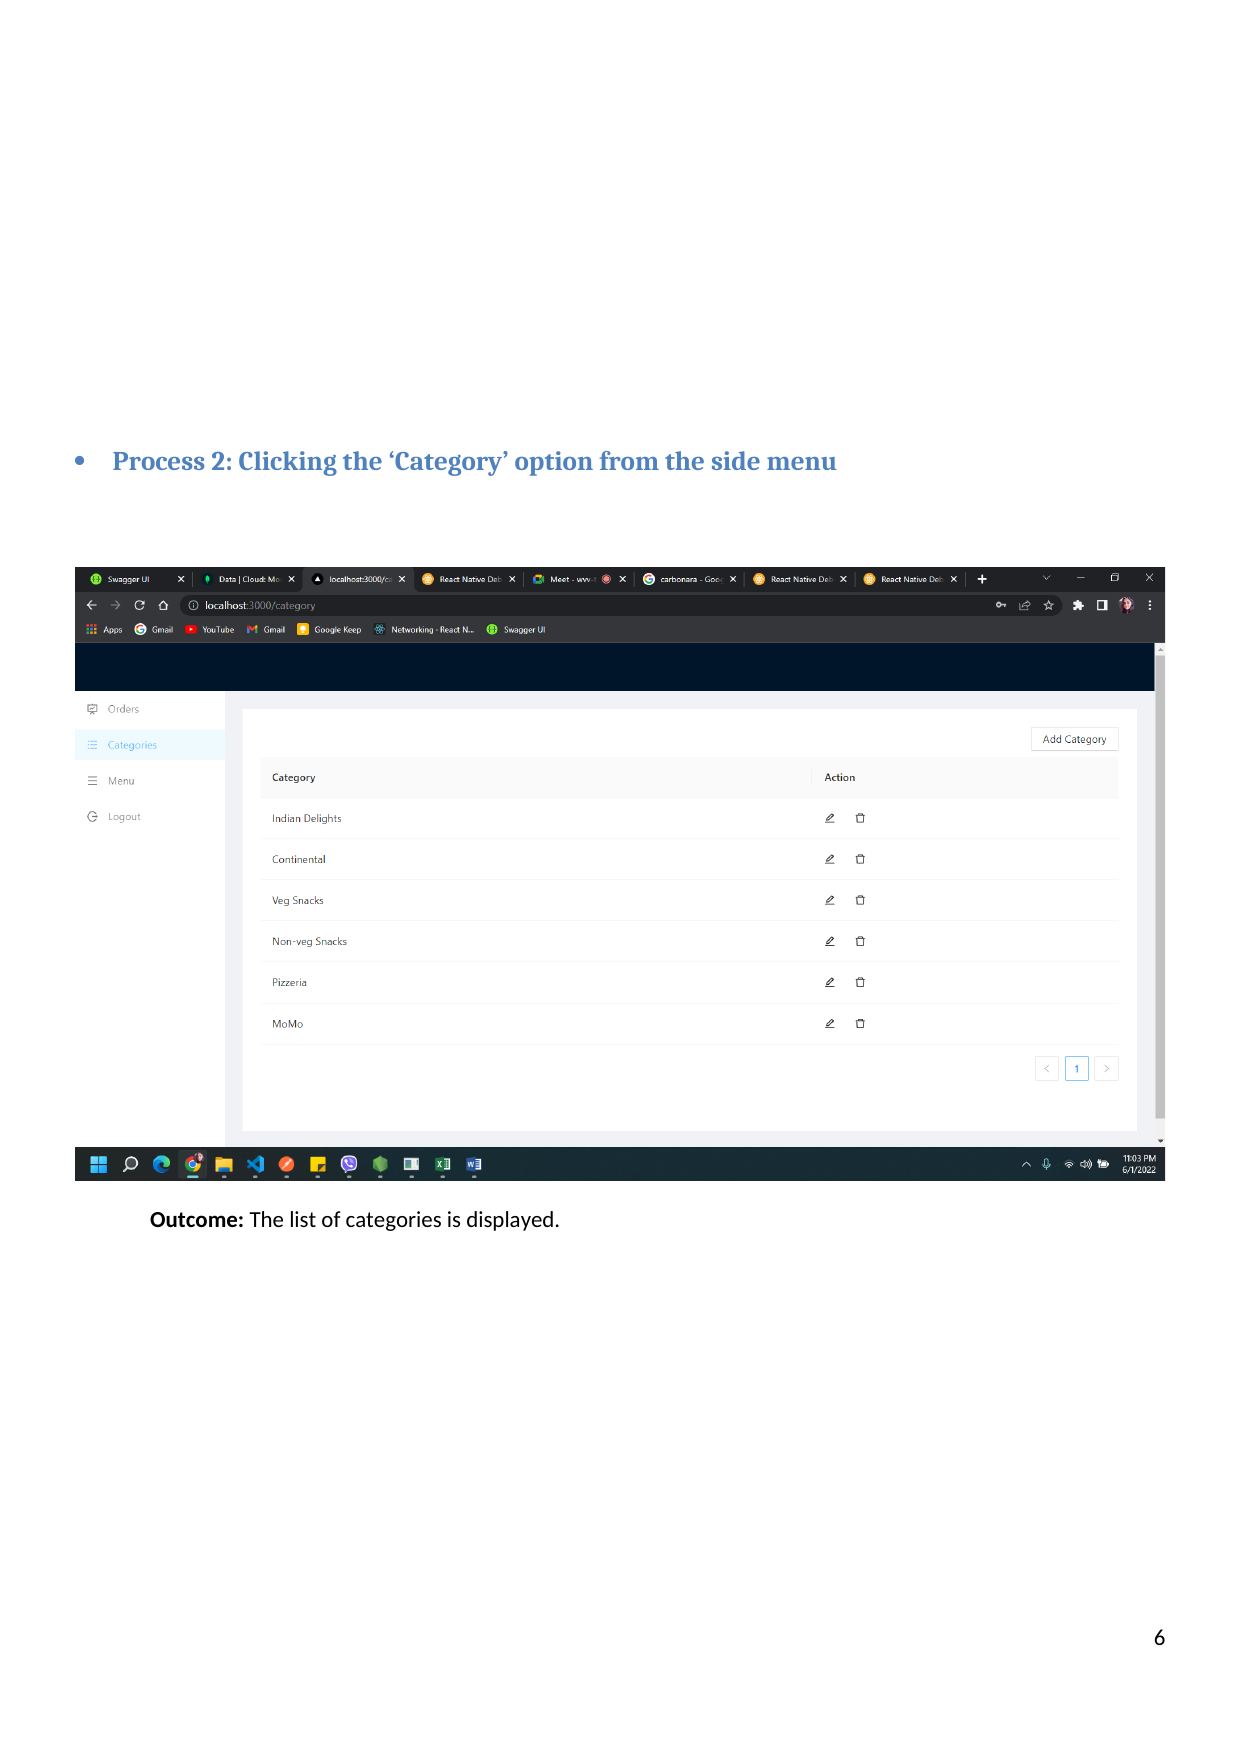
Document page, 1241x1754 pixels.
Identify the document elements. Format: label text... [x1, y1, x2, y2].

picture [75, 567, 1166, 1181]
subtitle Process 2: Clicking the ‘Category’ option from the side menu [75, 446, 1165, 477]
text Outcome: The list of categories is displayed. [75, 1205, 1165, 1233]
